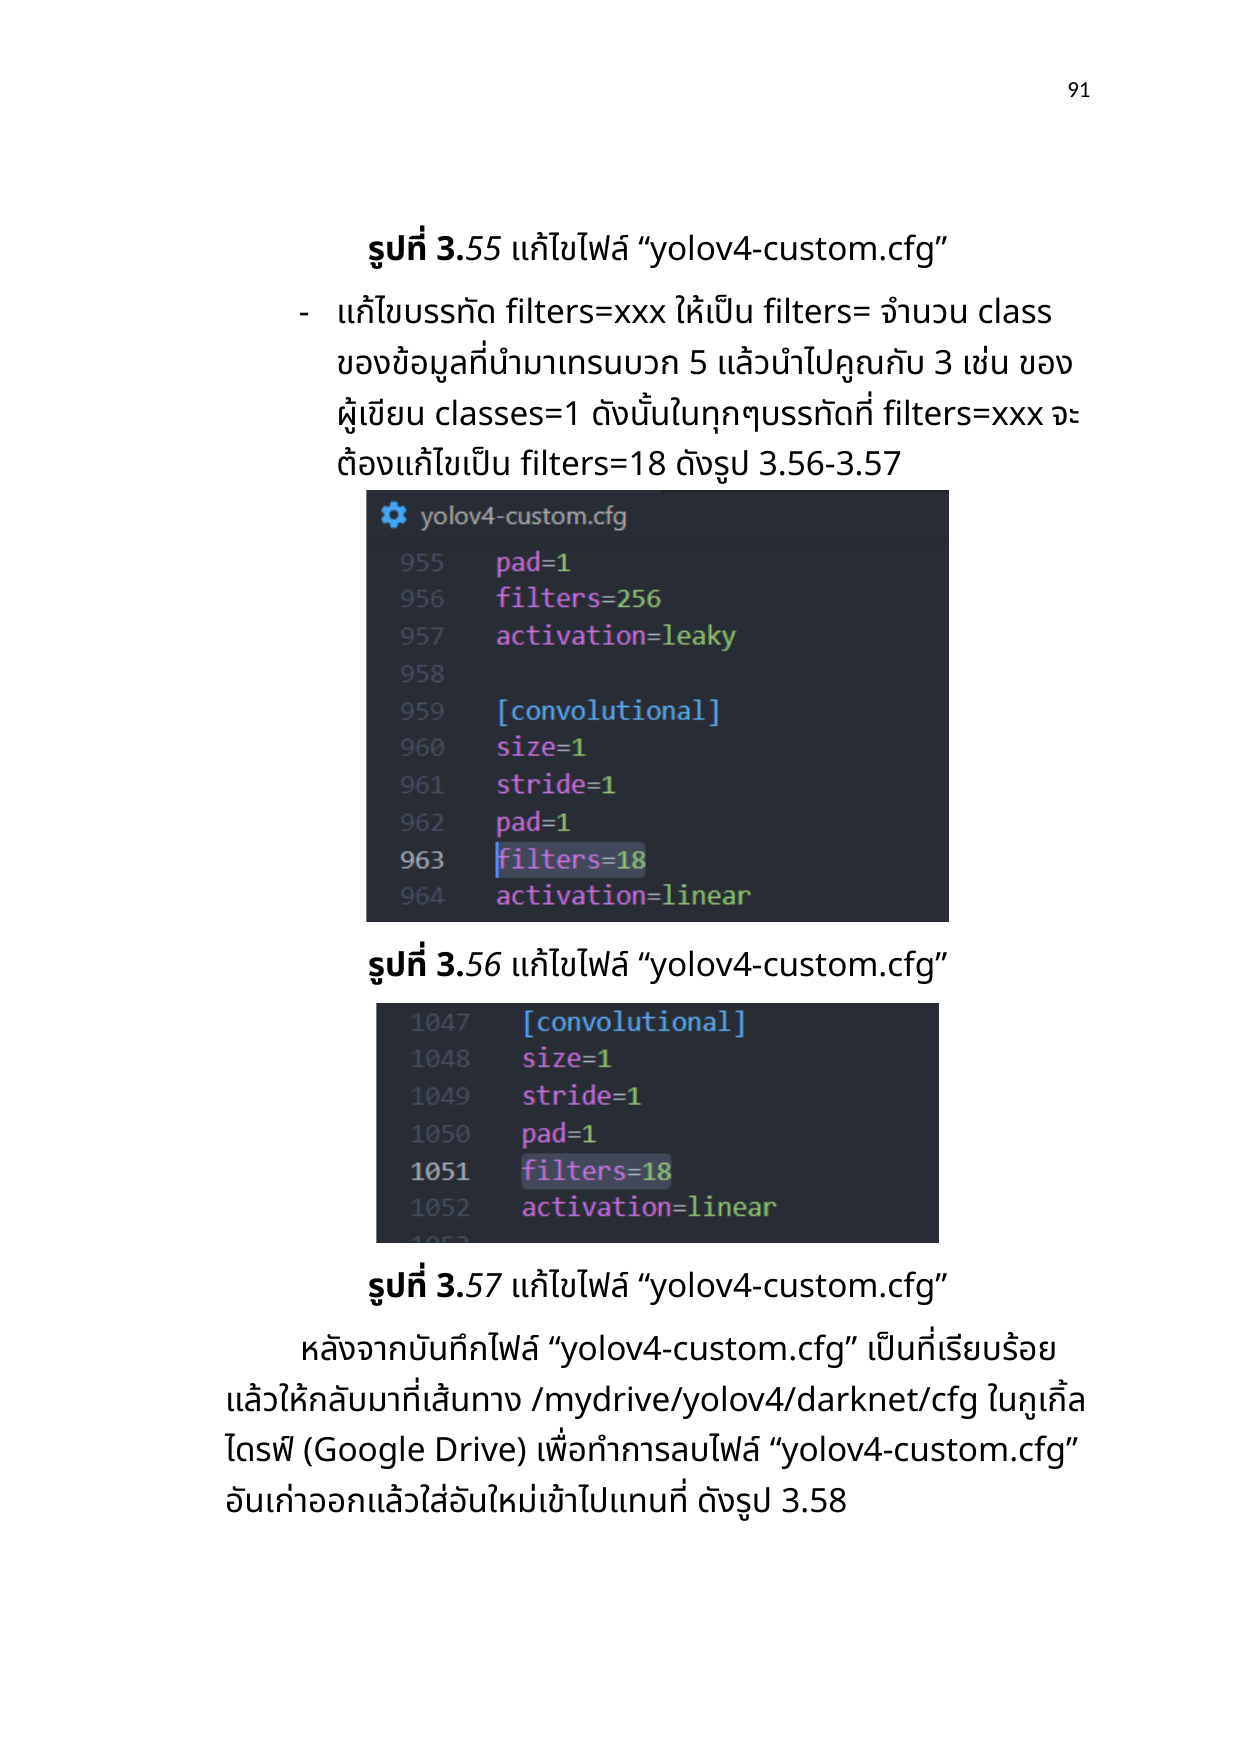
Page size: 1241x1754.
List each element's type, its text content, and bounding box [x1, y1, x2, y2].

text รูปที่ 3.55 แก้ไขไฟล์ “yolov4-custom.cfg” [225, 225, 1090, 276]
list แก้ไขบรรทัด filters=xxx ให้เป็น filters= จำนวน class ของข้อมูลที่นำมาเทรนบวก 5 แล้วนำไปคูณกับ 3 เช่น ของผู้เขียน classes=1 ดังนั้นในทุกๆบรรทัดที่ filters=xxxจะต้องแก้ไขเป็น filters=18 ดังรูป 3.56-3.57 [299, 288, 1090, 491]
picture [366, 490, 949, 922]
text รูปที่ 3.56 แก้ไขไฟล์ “yolov4-custom.cfg” [225, 941, 1090, 991]
text หลังจากบันทึกไฟล์ “yolov4-custom.cfg” เป็นที่เรียบร้อยแล้วให้กลับมาที่เส้นทาง /mydrive/yolov4/darknet/cfg ในกูเกิ้ลไดรฟ์ (Google Drive) เพื่อทำการลบไฟล์ “yolov4-custom.cfg” อันเก่าออกแล้วใส่อันใหม่เข้าไปแทนที่ ดังรูป 3.58 [225, 1325, 1090, 1527]
text รูปที่ 3.57 แก้ไขไฟล์ “yolov4-custom.cfg” [225, 1262, 1090, 1312]
picture [376, 1003, 939, 1243]
